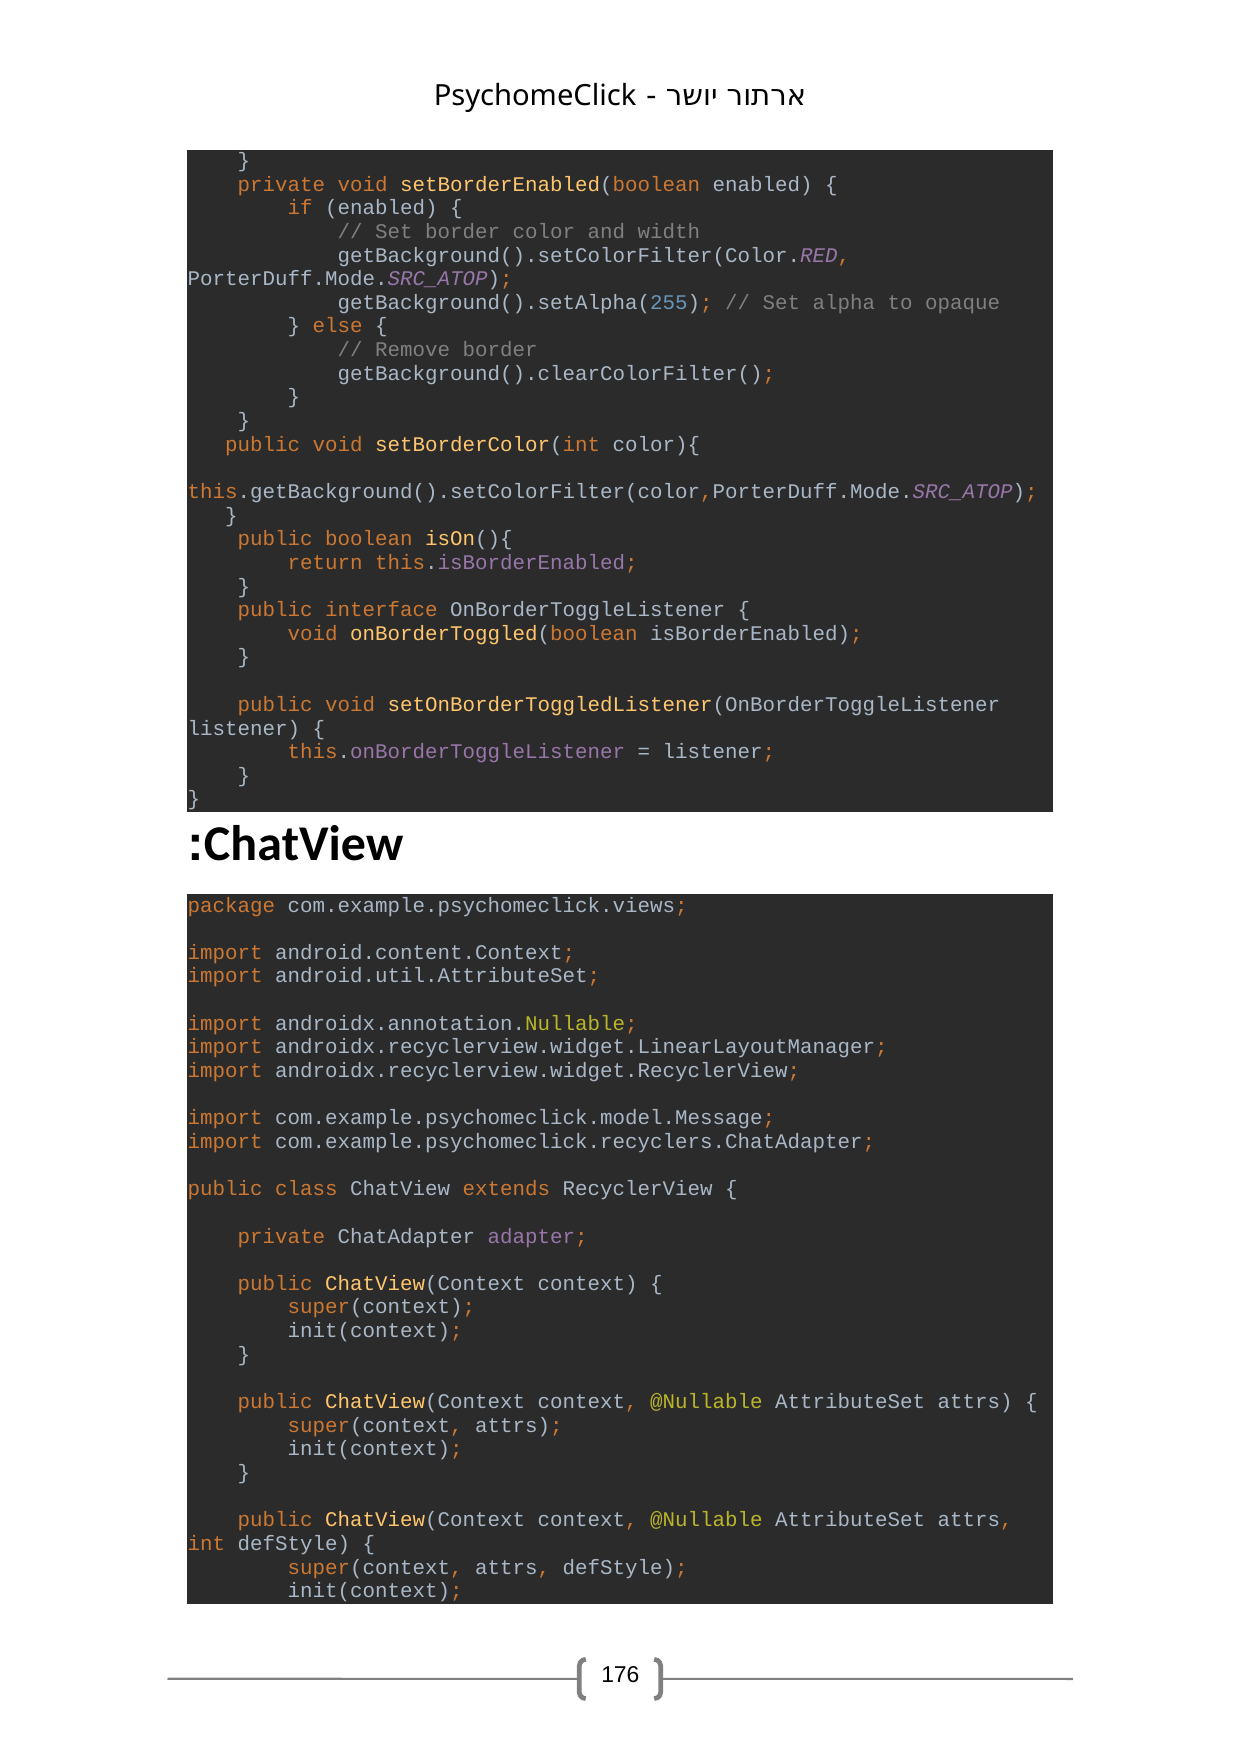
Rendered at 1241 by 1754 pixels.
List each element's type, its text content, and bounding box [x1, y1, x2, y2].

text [187, 150, 1053, 812]
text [187, 894, 1053, 1604]
text ChatView: [187, 812, 1053, 873]
